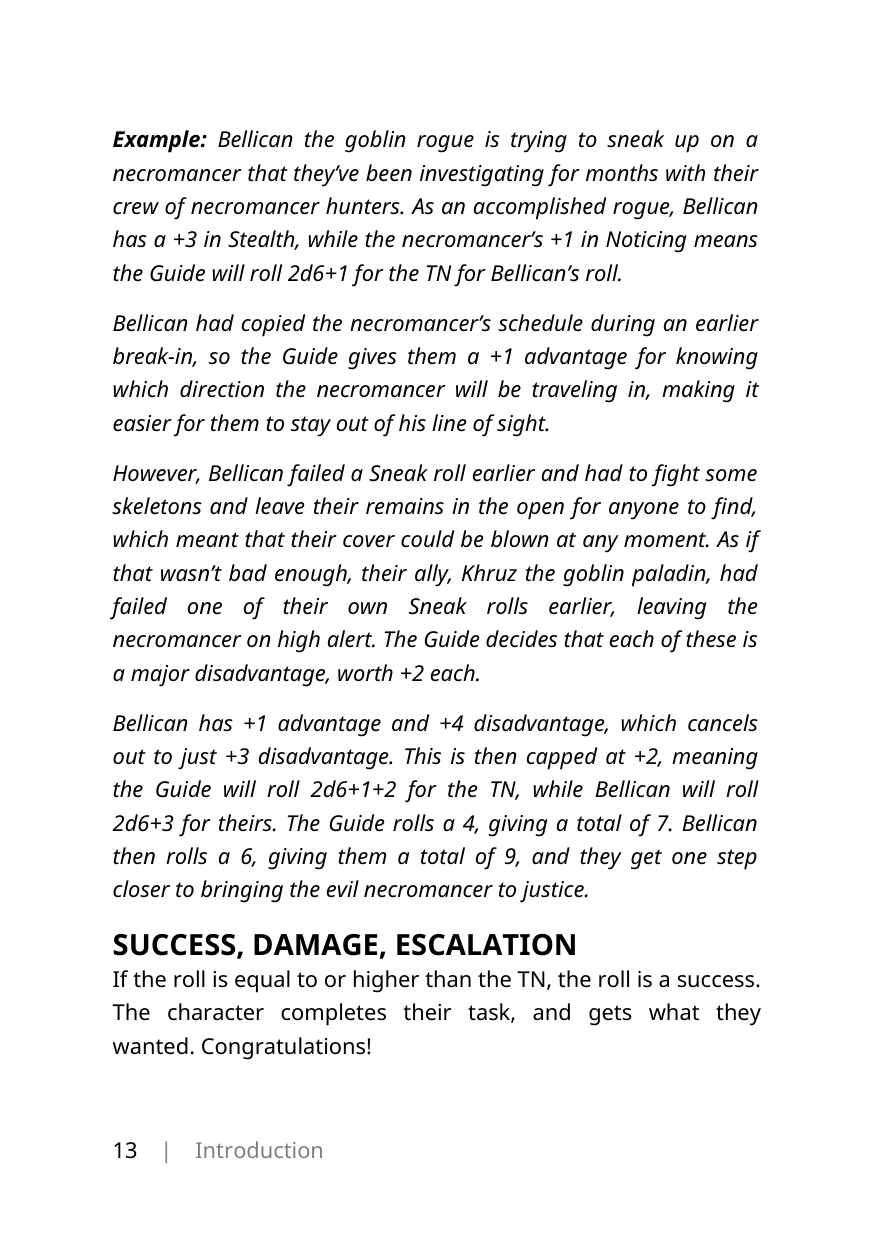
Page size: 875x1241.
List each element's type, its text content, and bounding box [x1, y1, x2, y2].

text Example: Bellican the goblin rogue is trying to sneak up on a necromancer that they’ve been investigating for months with their crew of necromancer hunters. As an accomplished rogue, Bellican has a +3 in Stealth, while the necromancer’s +1 in Noticing means the Guide will roll 2d6+1 for the TN for Bellican’s roll. [112, 124, 762, 287]
text Bellican had copied the necromancer’s schedule during an earlier break-in, so the Guide gives them a +1 advantage for knowing which direction the necromancer will be traveling in, making it easier for them to stay out of his line of sight. [112, 308, 762, 437]
text Bellican has +1 advantage and +4 disadvantage, which cancels out to just +3 disadvantage. This is then capped at +2, meaning the Guide will roll 2d6+1+2 for the TN, while Bellican will roll 2d6+3 for theirs. The Guide rolls a 4, giving a total of 7. Bellican then rolls a 6, giving them a total of 9, and they get one step closer to bringing the evil necromancer to justice. [112, 708, 762, 904]
subtitle Success, damage, escalation [112, 924, 762, 964]
text If the roll is equal to or higher than the TN, the roll is a success. The character completes their task, and gets what they wanted. Congratulations! [112, 964, 762, 1061]
text However, Bellican failed a Sneak roll earlier and had to fight some skeletons and leave their remains in the open for anyone to find, which meant that their cover could be blown at any moment. As if that wasn’t bad enough, their ally, Khruz the goblin paladin, had failed one of their own Sneak rolls earlier, leaving the necromancer on high alert. The Guide decides that each of these is a major disadvantage, worth +2 each. [112, 458, 762, 687]
